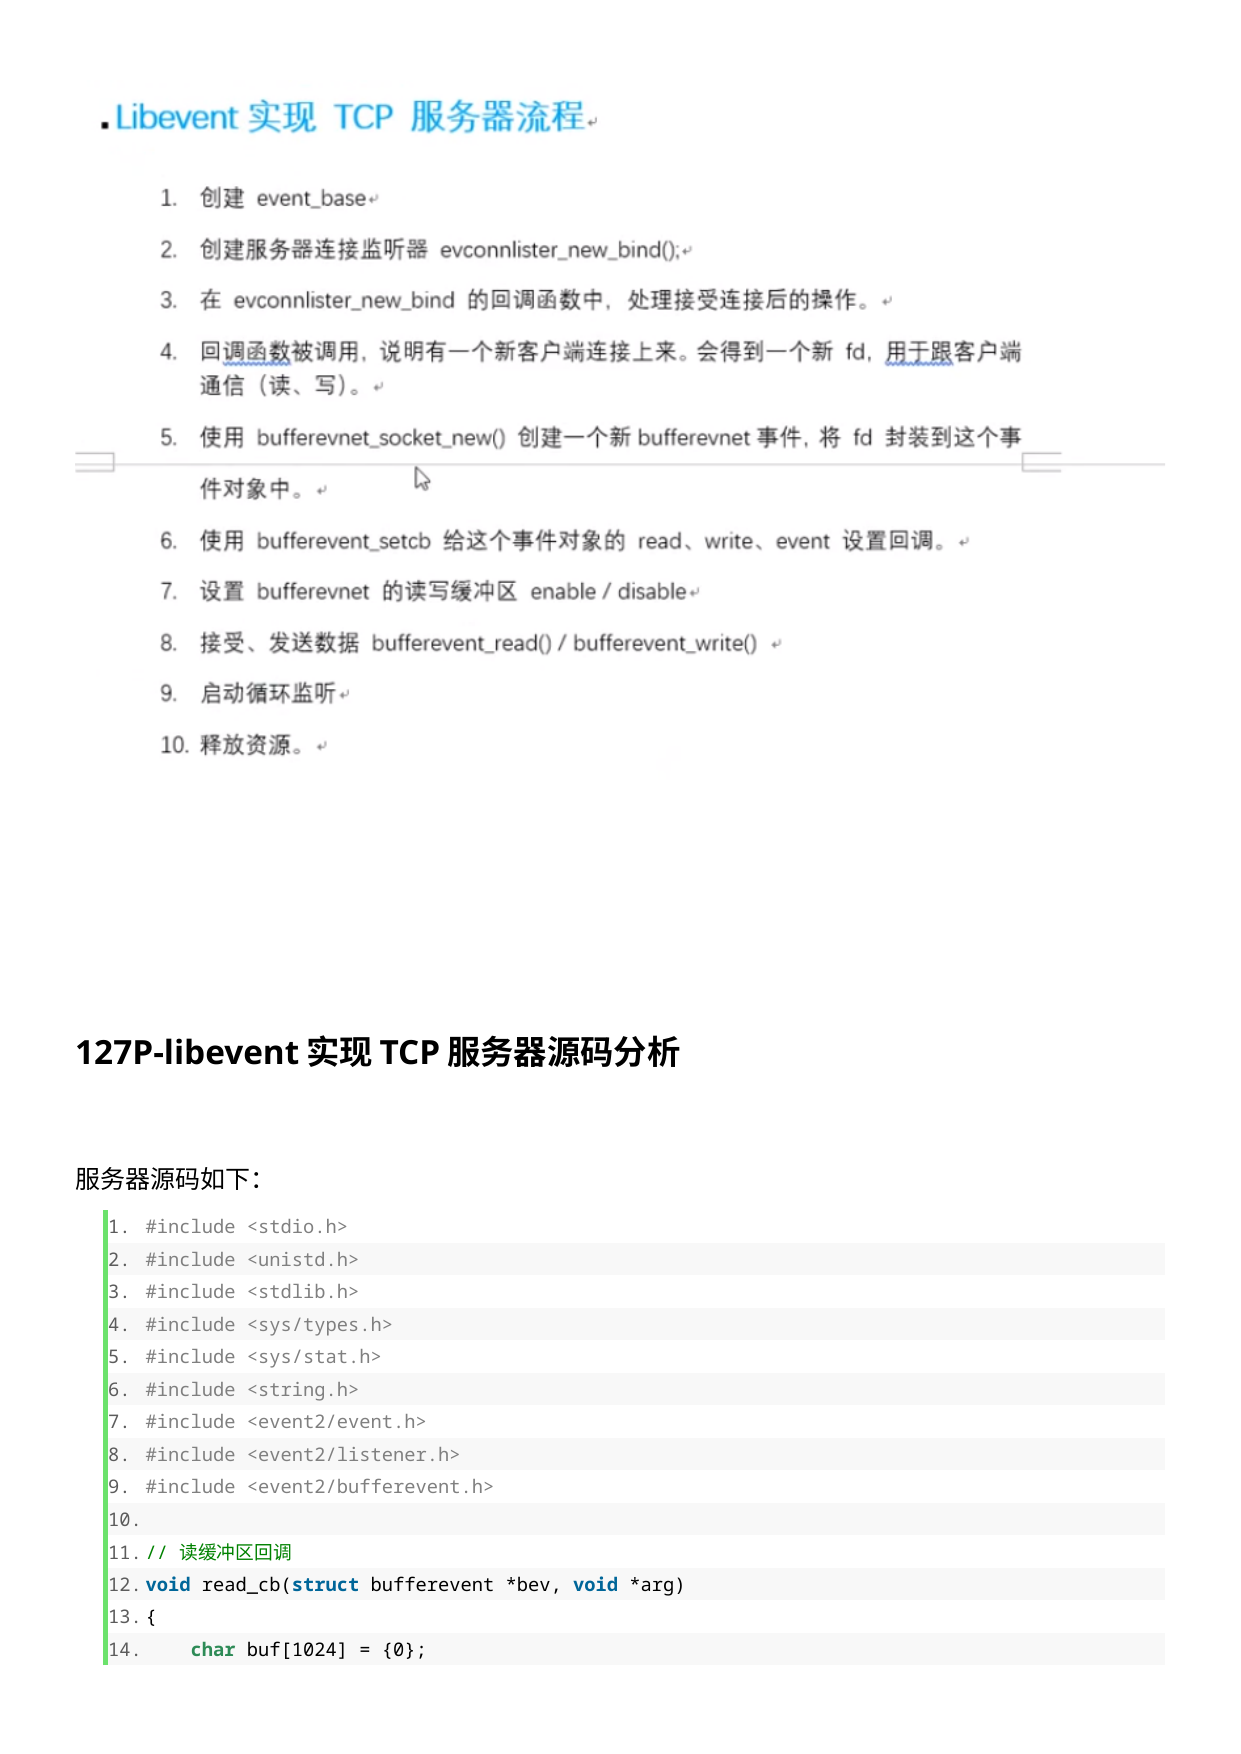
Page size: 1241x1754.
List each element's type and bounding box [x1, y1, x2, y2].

picture [75, 80, 1166, 780]
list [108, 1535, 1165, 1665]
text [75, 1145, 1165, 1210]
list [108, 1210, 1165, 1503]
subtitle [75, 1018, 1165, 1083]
